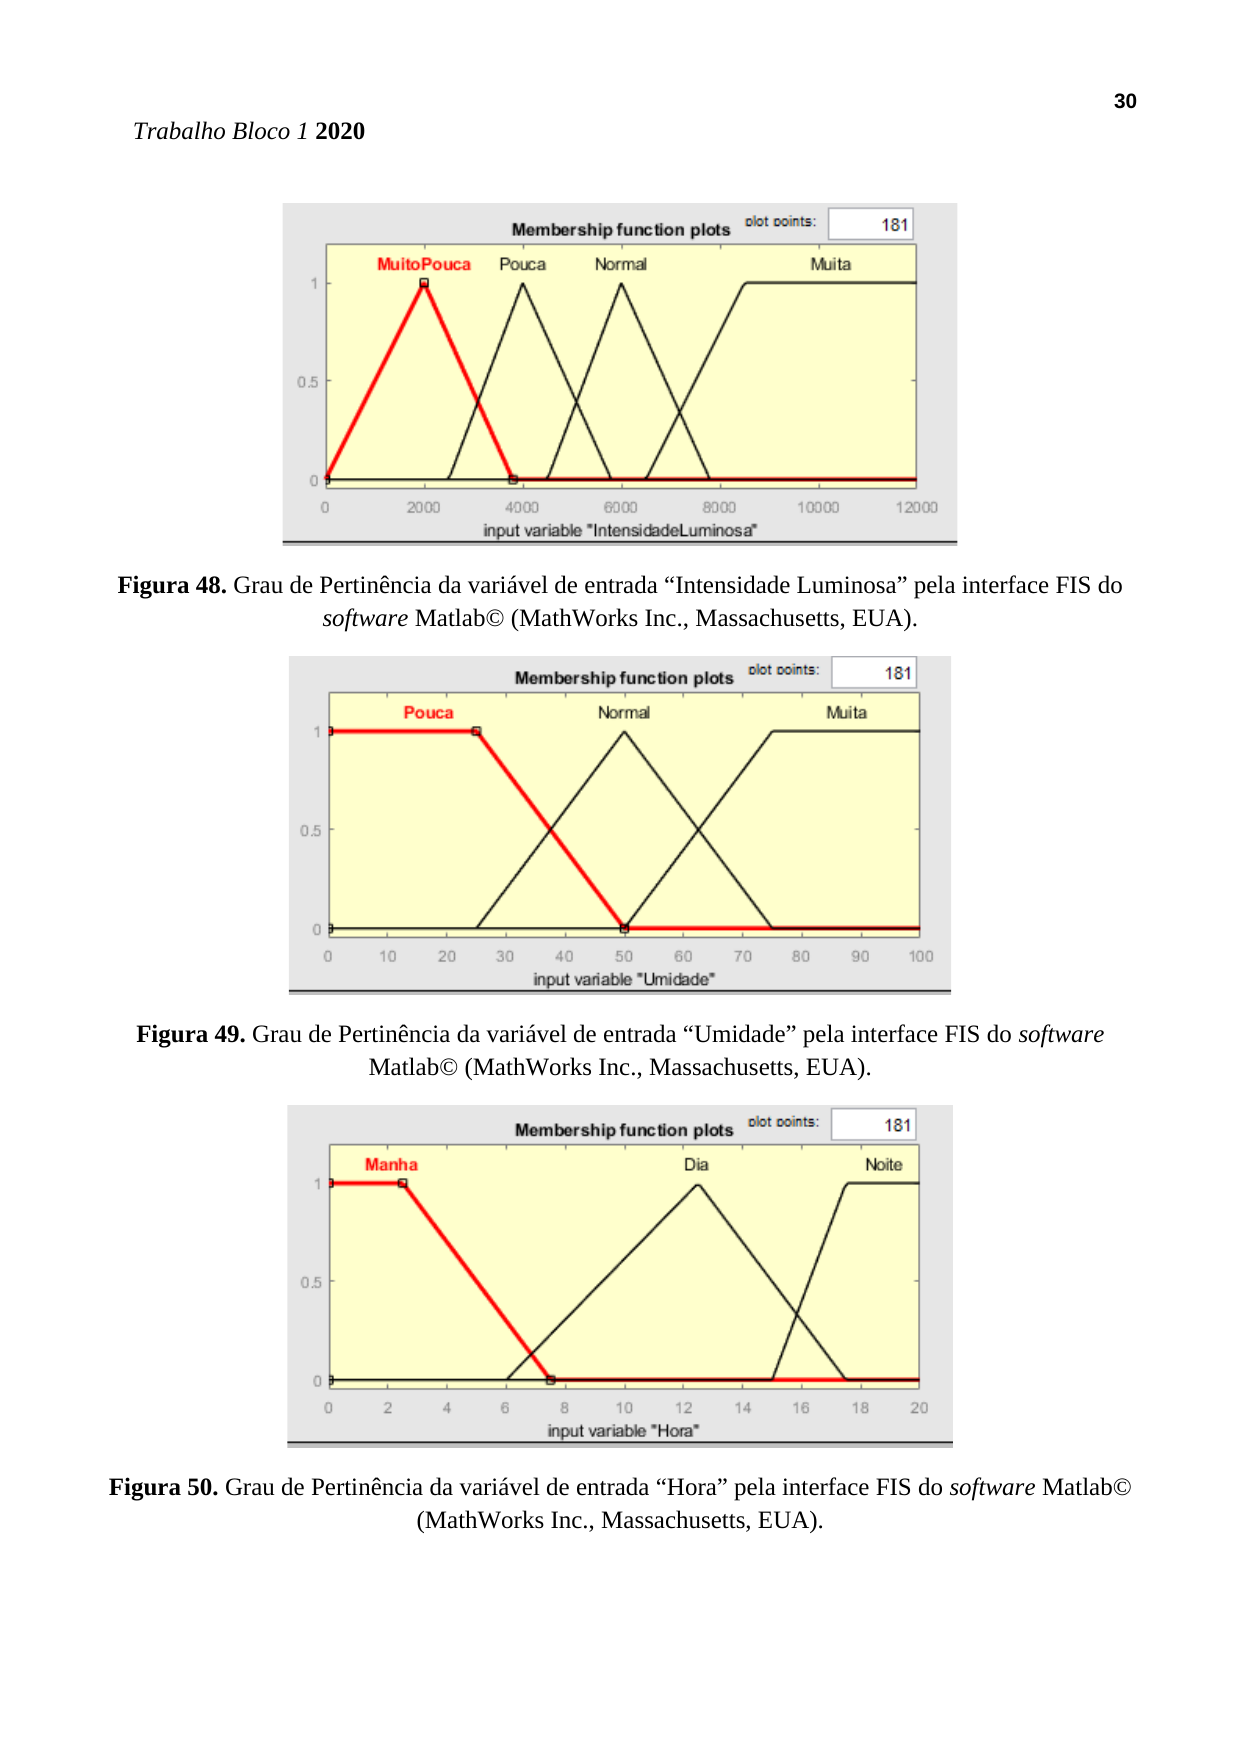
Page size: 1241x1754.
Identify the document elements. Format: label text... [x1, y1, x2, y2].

text Figura 49. Grau de Pertinência da variável de entrada “Umidade” pela interface FIS do software Matlab© (MathWorks Inc., Massachusetts, EUA). [103, 1019, 1137, 1081]
text Figura 50. Grau de Pertinência da variável de entrada “Hora” pela interface FIS do software Matlab© (MathWorks Inc., Massachusetts, EUA). [103, 1472, 1137, 1534]
picture [288, 656, 952, 995]
text Figura 48. Grau de Pertinência da variável de entrada “Intensidade Luminosa” pela interface FIS do software Matlab© (MathWorks Inc., Massachusetts, EUA). [103, 570, 1137, 632]
picture [282, 203, 958, 546]
picture [287, 1105, 953, 1448]
